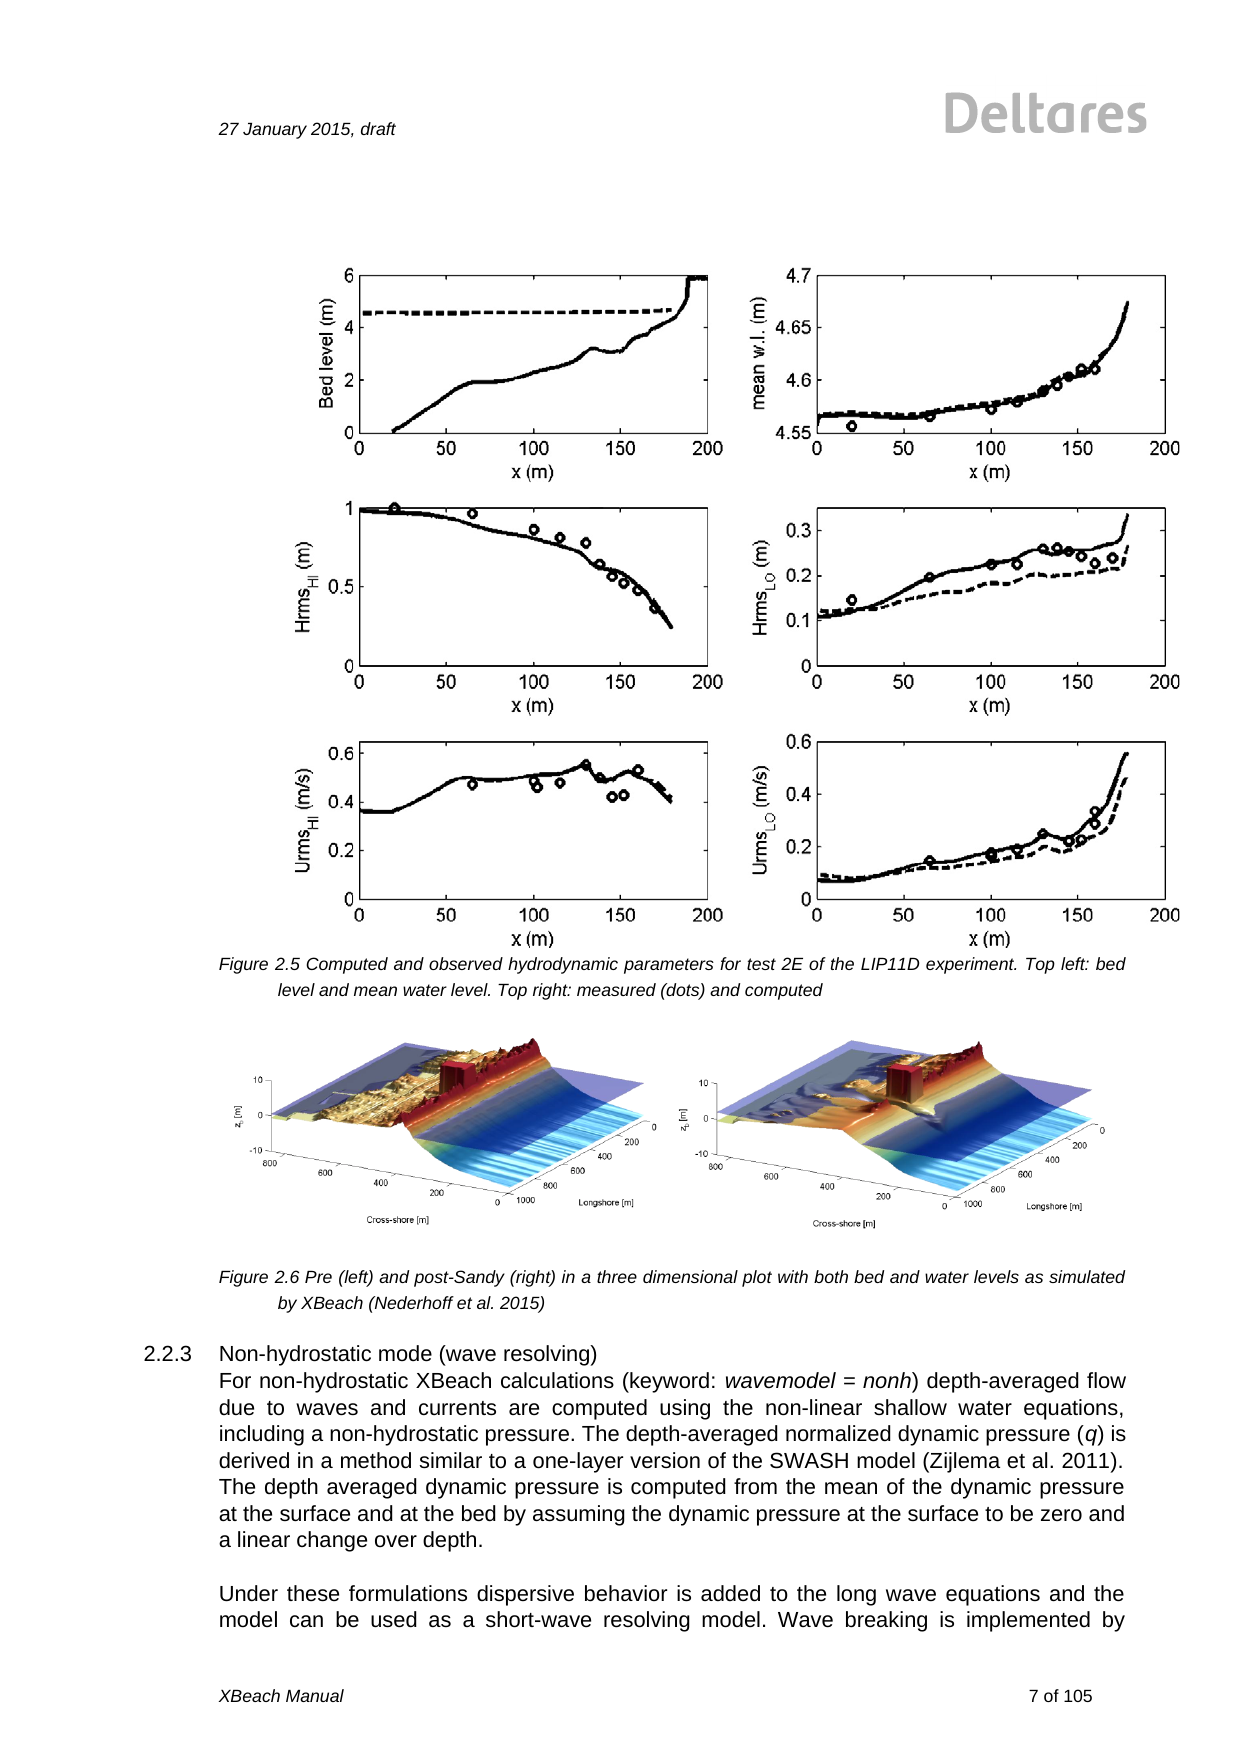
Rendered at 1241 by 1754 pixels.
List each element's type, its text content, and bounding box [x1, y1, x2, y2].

picture [945, 75, 1147, 133]
text For non-hydrostatic XBeach calculations (keyword: wavemodel = nonh) depth-averaged flow due to waves and currents are computed using the non-linear shallow water equations, including a non-hydrostatic pressure. The depth-averaged normalized dynamic pressure (q) is derived in a method similar to a one-layer version of the SWASH model (Zijlema et al. 2011). The depth averaged dynamic pressure is computed from the mean of the dynamic pressure at the surface and at the bed by assuming the dynamic pressure at the surface to be zero and a linear change over depth. [218, 1367, 1126, 1553]
subtitle Non-hydrostatic mode (wave resolving) [192, 1340, 1126, 1367]
picture [229, 1026, 1116, 1234]
text Figure 2.5 Computed and observed hydrodynamic parameters for test 2E of the LIP11D experiment. Top left: bed level and mean water level. Top right: measured (dots) and computed [218, 947, 1126, 1000]
text Figure 2.6 Pre (left) and post-Sandy (right) in a three dimensional plot with both bed and water levels as simulated by XBeach (Nederhoff et al. 2015) [218, 1260, 1126, 1313]
